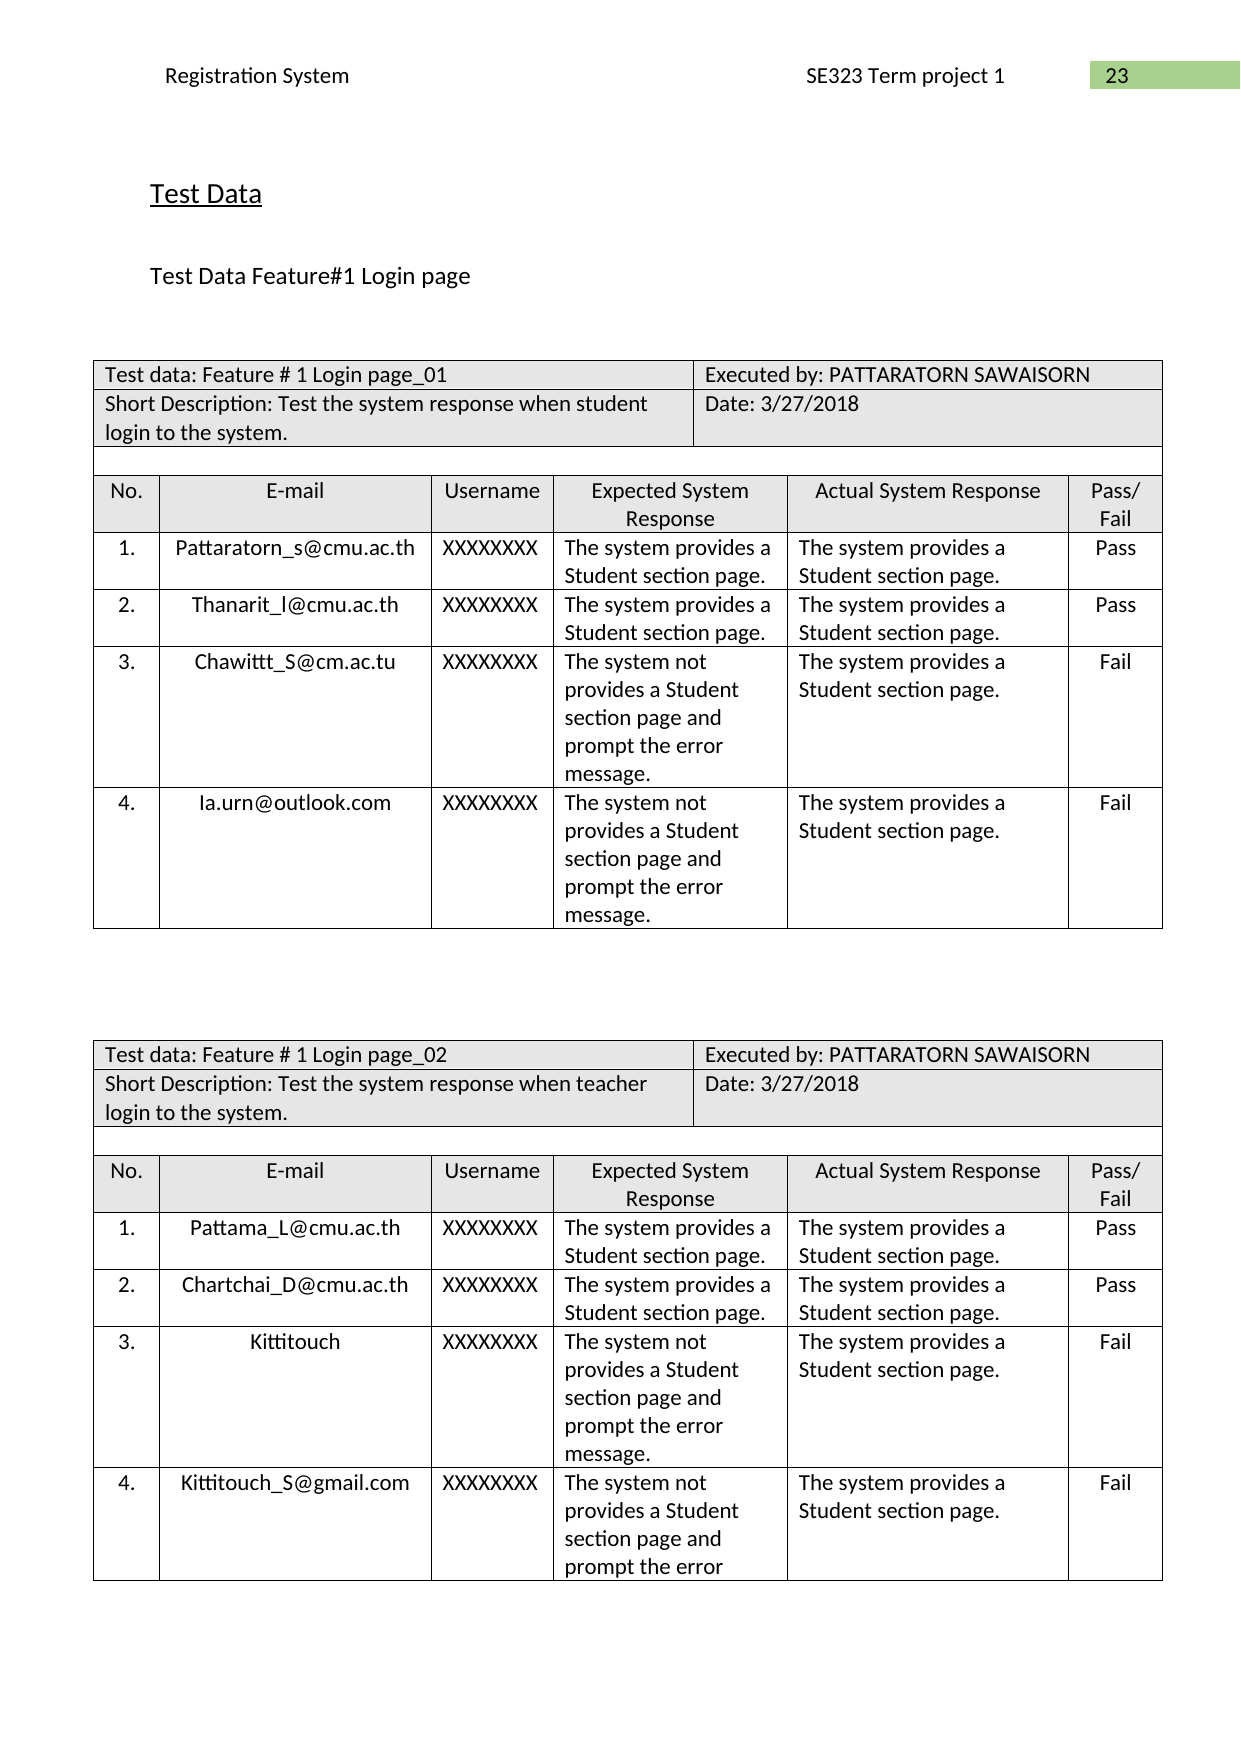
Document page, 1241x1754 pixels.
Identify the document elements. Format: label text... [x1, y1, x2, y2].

table_cell Username [432, 1156, 553, 1212]
table_cell XXXXXXXX [432, 1468, 553, 1580]
table_cell 4. [94, 788, 159, 928]
table_cell Pattama_L@cmu.ac.th [160, 1213, 431, 1269]
table_cell The system provides a Student section page. [554, 1270, 787, 1326]
table_cell XXXXXXXX [432, 1270, 553, 1326]
table_cell Date: 3/27/2018 [694, 390, 1162, 446]
table_cell Pass/ Fail [1069, 1156, 1162, 1212]
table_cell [554, 1468, 787, 1580]
table_cell Actual System Response [788, 1156, 1068, 1212]
table_cell XXXXXXXX [432, 647, 553, 787]
table_cell The system provides a Student section page. [788, 1213, 1068, 1269]
table_cell Short Description: Test the system response when student login to the system. [94, 390, 693, 446]
table_cell 2. [94, 1270, 159, 1326]
table_cell Pass [1069, 1270, 1162, 1326]
table_cell The system provides a Student section page. [788, 1270, 1068, 1326]
table_cell Username [432, 476, 553, 532]
table_cell XXXXXXXX [432, 590, 553, 646]
table_cell E-mail [160, 1156, 431, 1212]
table_cell The system provides a Student section page. [788, 1327, 1068, 1467]
table_cell Pass [1069, 533, 1162, 589]
table_cell The system not provides a Student section page and prompt the error message. [554, 1327, 787, 1467]
table_cell 1. [94, 533, 159, 589]
table_header Test data: Feature # 1 Login page_01 [94, 361, 693, 388]
table_cell Actual System Response [788, 476, 1068, 532]
table_cell Pattaratorn_s@cmu.ac.th [160, 533, 431, 589]
table_cell XXXXXXXX [432, 533, 553, 589]
table_header Test data: Feature # 1 Login page_02 [94, 1041, 693, 1068]
table_cell Fail [1069, 647, 1162, 787]
table_cell Chawittt_S@cm.ac.tu [160, 647, 431, 787]
table_cell [94, 447, 1162, 475]
table_cell Kittitouch [160, 1327, 431, 1467]
table_cell 3. [94, 1327, 159, 1467]
table_header Executed by: PATTARATORN SAWAISORN [694, 1041, 1162, 1068]
table_cell The system provides a Student section page. [554, 533, 787, 589]
table_header Executed by: PATTARATORN SAWAISORN [694, 361, 1162, 388]
table_cell Pass [1069, 1213, 1162, 1269]
table_cell Chartchai_D@cmu.ac.th [160, 1270, 431, 1326]
table_cell XXXXXXXX [432, 1327, 553, 1467]
table_cell The system provides a Student section page. [788, 590, 1068, 646]
table_cell The system provides a Student section page. [788, 533, 1068, 589]
table_cell E-mail [160, 476, 431, 532]
table_cell The system not provides a Student section page and prompt the error message. [554, 647, 787, 787]
table_cell Date: 3/27/2018 [694, 1070, 1162, 1126]
table_cell The system provides a Student section page. [788, 647, 1068, 787]
table_cell The system not provides a Student section page and prompt the error message. [554, 788, 787, 928]
table_cell The system provides a Student section page. [554, 590, 787, 646]
table_cell No. [94, 1156, 159, 1212]
table_cell No. [94, 476, 159, 532]
table_cell 4. [94, 1468, 159, 1580]
table_cell 3. [94, 647, 159, 787]
subtitle Test Data [150, 175, 1090, 211]
table_cell Fail [1069, 1327, 1162, 1467]
table_cell 2. [94, 590, 159, 646]
table_cell Ia.urn@outlook.com [160, 788, 431, 928]
table_cell XXXXXXXX [432, 788, 553, 928]
table_cell The system provides a Student section page. [788, 788, 1068, 928]
table_cell Fail [1069, 1468, 1162, 1580]
table_cell [94, 1127, 1162, 1155]
table_cell Expected System Response [554, 1156, 787, 1212]
table_cell XXXXXXXX [432, 1213, 553, 1269]
table_cell 1. [94, 1213, 159, 1269]
table_cell Fail [1069, 788, 1162, 928]
text Test Data Feature#1 Login page [150, 260, 1090, 291]
table_cell Expected System Response [554, 476, 787, 532]
table_cell Short Description: Test the system response when teacher login to the system. [94, 1070, 693, 1126]
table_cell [160, 1468, 431, 1580]
table_cell Pass [1069, 590, 1162, 646]
table_cell The system provides a Student section page. [554, 1213, 787, 1269]
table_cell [788, 1468, 1068, 1580]
table_cell Thanarit_l@cmu.ac.th [160, 590, 431, 646]
table_cell Pass/ Fail [1069, 476, 1162, 532]
